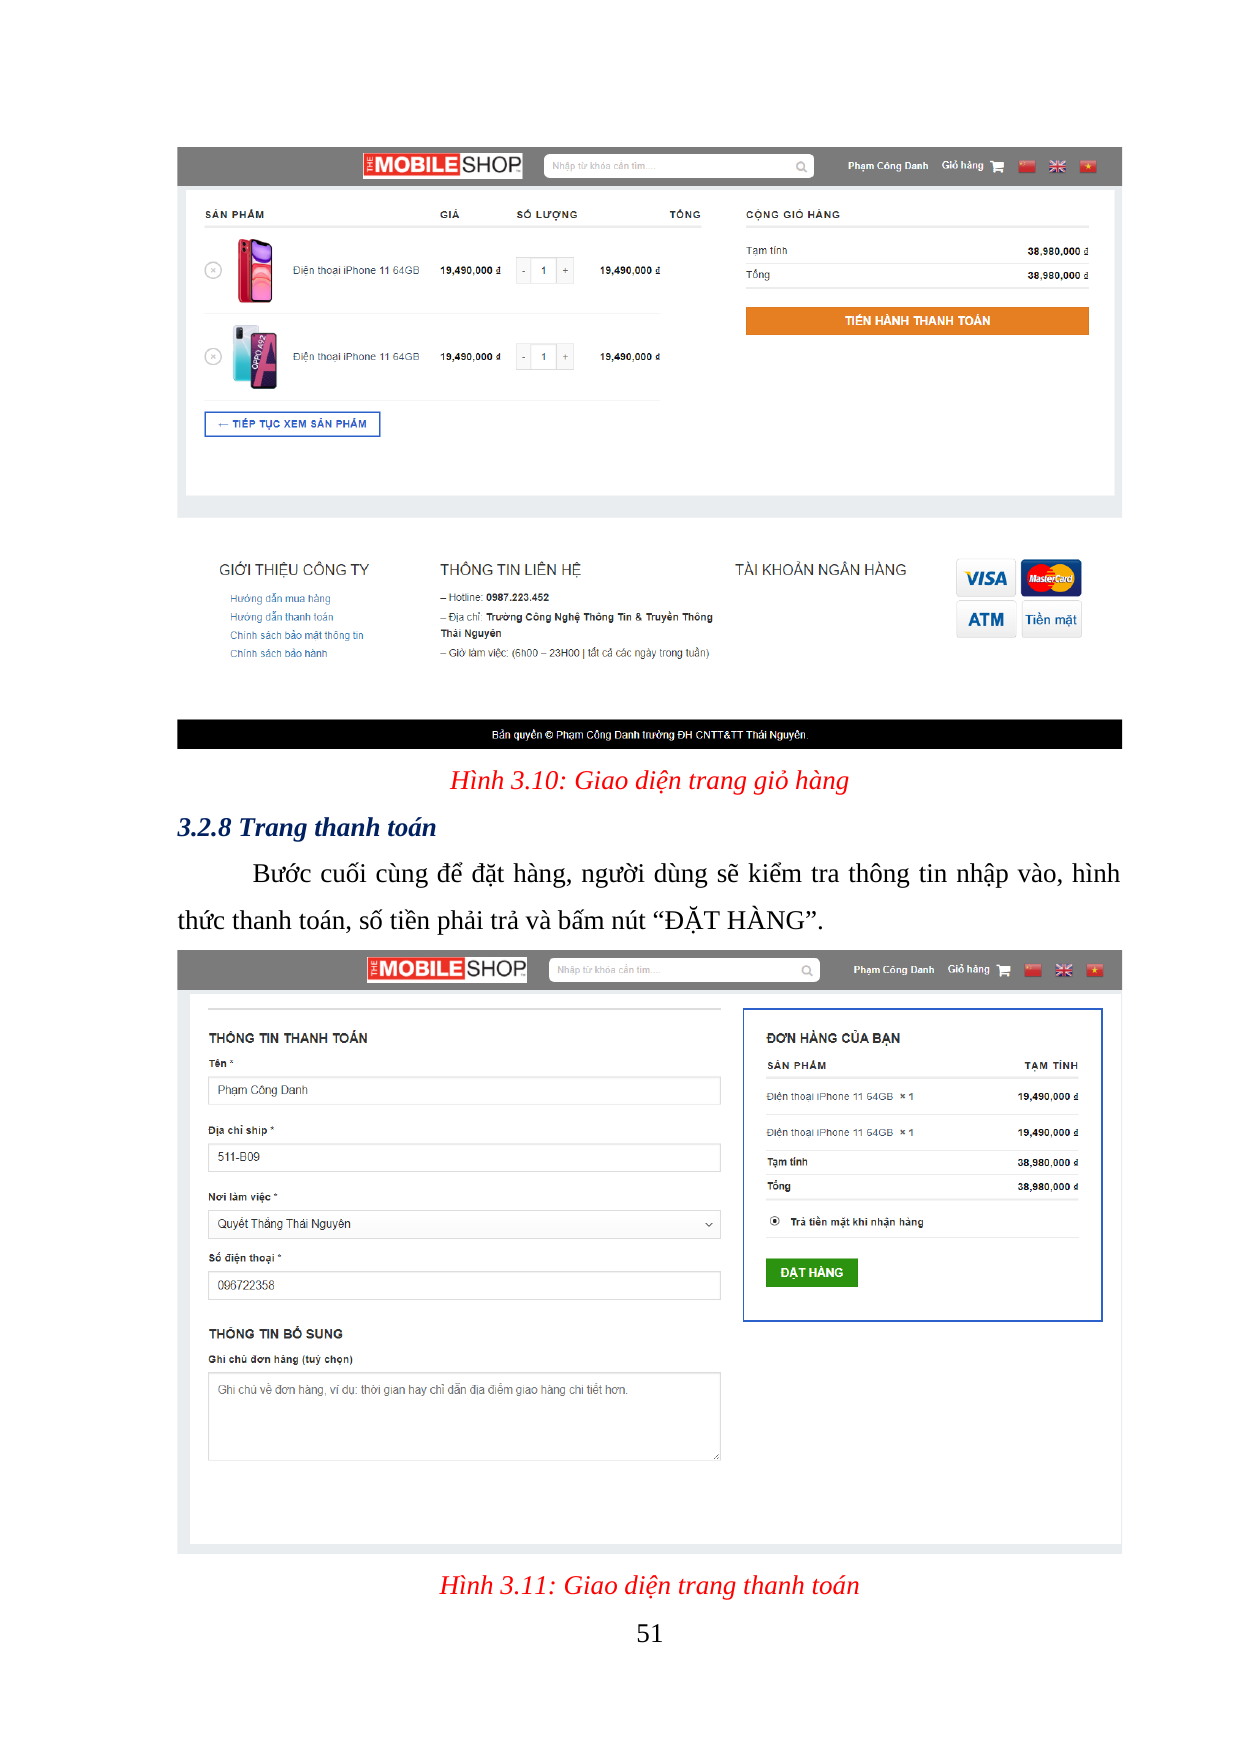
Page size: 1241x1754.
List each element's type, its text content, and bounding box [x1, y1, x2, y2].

text Hình 3.10: Giao diện trang giỏ hàng [177, 764, 1122, 795]
text Bước cuối cùng để đặt hàng, người dùng sẽ kiểm tra thông tin nhập vào, hình thức thanh toán, số tiền phải trả và bấm nút “ĐẶT HÀNG”. [177, 857, 1122, 935]
subtitle 3.2.8 Trang thanh toán [177, 811, 1122, 842]
text Hình 3.11: Giao diện trang thanh toán [177, 1569, 1122, 1600]
picture [177, 147, 1123, 749]
picture [177, 950, 1123, 1554]
